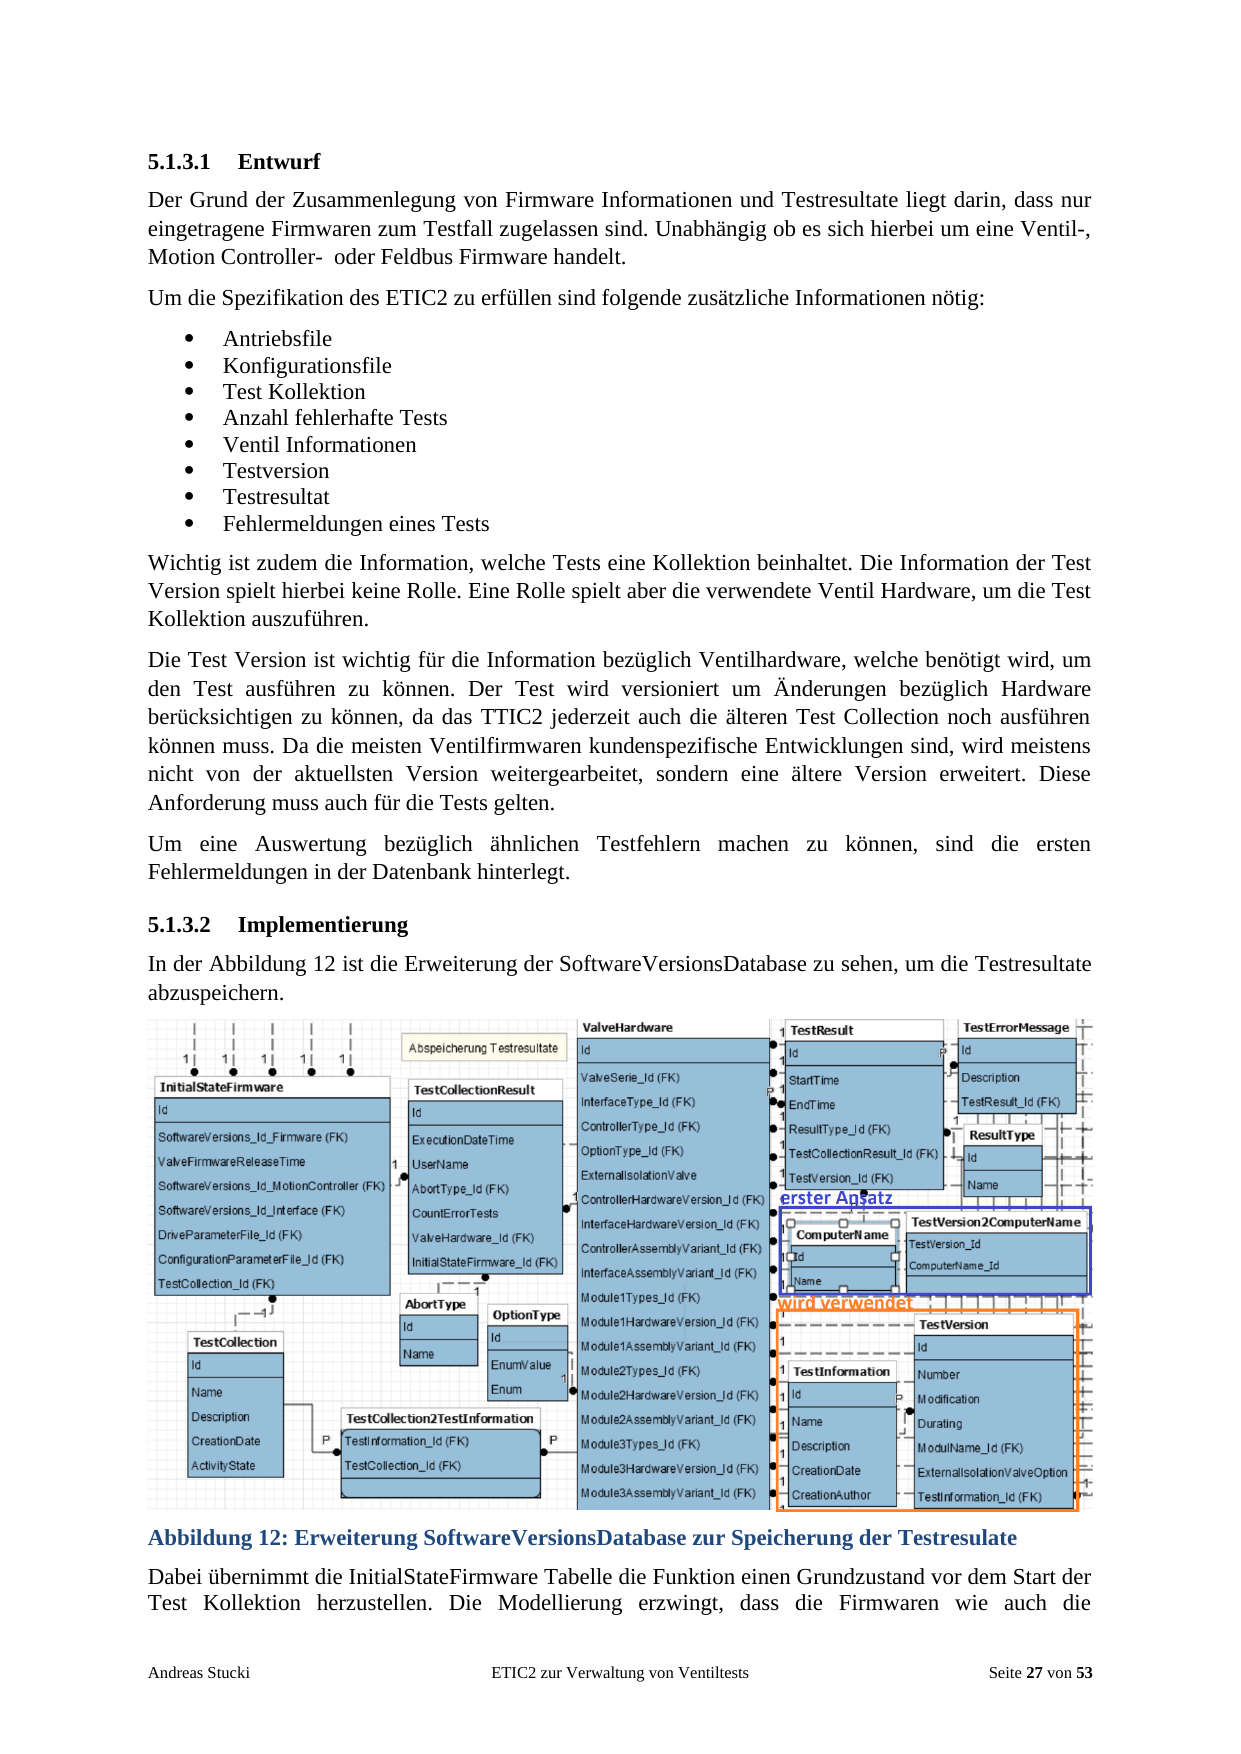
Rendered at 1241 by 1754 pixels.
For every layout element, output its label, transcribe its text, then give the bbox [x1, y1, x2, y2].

picture [147, 1019, 1093, 1512]
list Testresultat [185, 483, 1092, 510]
text Um eine Auswertung bezüglich ähnlichen Testfehlern machen zu können, sind die ersten Fehlermeldungen in der Datenbank hinterlegt. [148, 829, 1092, 884]
text Die Test Version ist wichtig für die Information bezüglich Ventilhardware, welche benötigt wird, um den Test ausführen zu können. Der Test wird versioniert um Änderungen bezüglich Hardware berücksichtigen zu können, da das TTIC2 jederzeit auch die älteren Test Collection noch ausführen können muss. Da die meisten Ventilfirmwaren kundenspezifische Entwicklungen sind, wird meistens nicht von der aktuellsten Version weitergearbeitet, sondern eine ältere Version erweitert. Diese Anforderung muss auch für die Tests gelten. [148, 646, 1092, 815]
list Ventil Informationen [185, 431, 1092, 457]
list Anzahl fehlerhafte Tests [185, 404, 1092, 431]
subtitle Entwurf [148, 148, 1092, 174]
subtitle Implementierung [148, 911, 1092, 938]
list Fehlermeldungen eines Tests [185, 510, 1092, 536]
list Antriebsfile [185, 325, 1092, 352]
list Konfigurationsfile [185, 352, 1092, 378]
text In der Abbildung 12 ist die Erweiterung der SoftwareVersionsDatabase zu sehen, um die Testresultate abzuspeichern. [148, 950, 1092, 1005]
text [148, 1563, 1092, 1615]
list Test Kollektion [185, 378, 1092, 404]
list Testversion [185, 457, 1092, 483]
text Um die Spezifikation des ETIC2 zu erfüllen sind folgende zusätzliche Informationen nötig: [148, 284, 1092, 311]
text Wichtig ist zudem die Information, welche Tests eine Kollektion beinhaltet. Die Information der Test Version spielt hierbei keine Rolle. Eine Rolle spielt aber die verwendete Ventil Hardware, um die Test Kollektion auszuführen. [148, 549, 1092, 632]
text Der Grund der Zusammenlegung von Firmware Informationen und Testresultate liegt darin, dass nur eingetragene Firmwaren zum Testfall zugelassen sind. Unabhängig ob es sich hierbei um eine Ventil-, Motion Controller- oder Feldbus Firmware handelt. [148, 187, 1092, 270]
